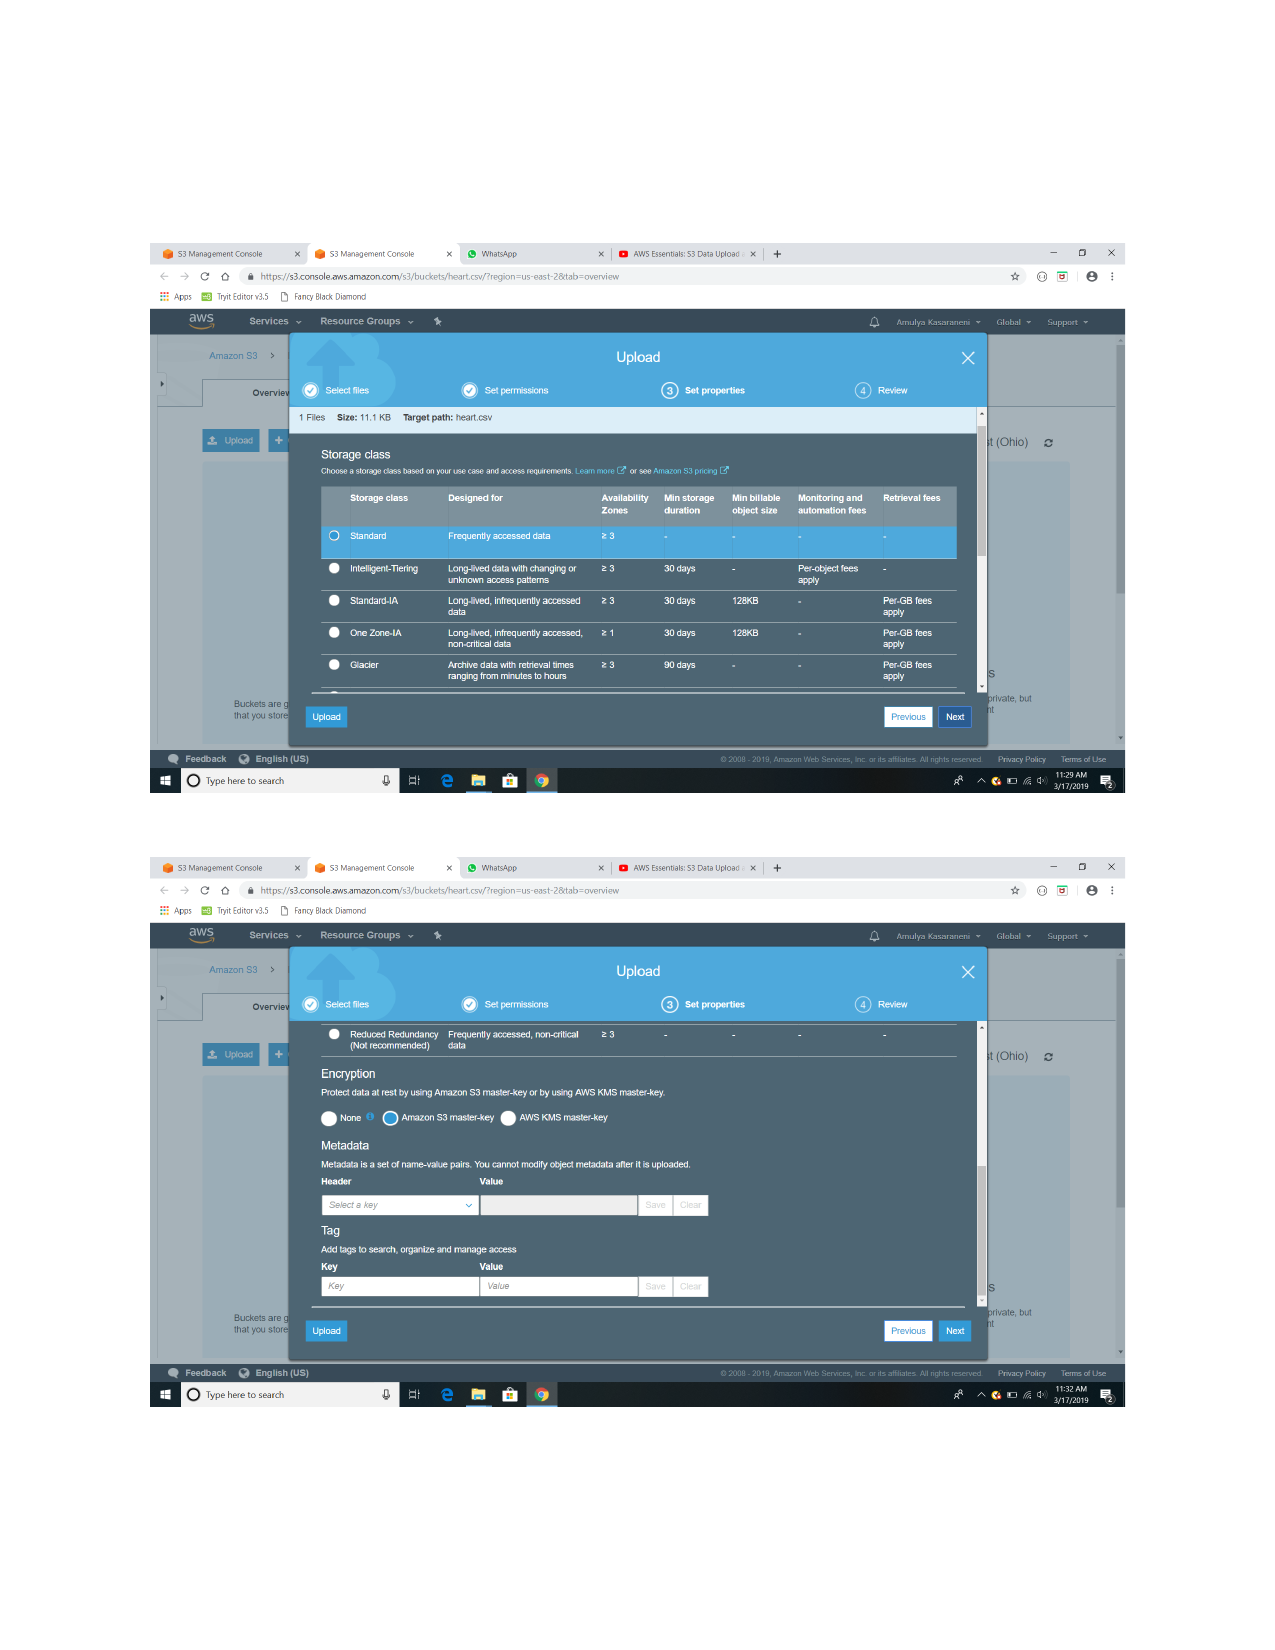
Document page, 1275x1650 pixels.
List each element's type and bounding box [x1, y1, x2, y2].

picture [150, 857, 1125, 1407]
picture [150, 243, 1125, 793]
